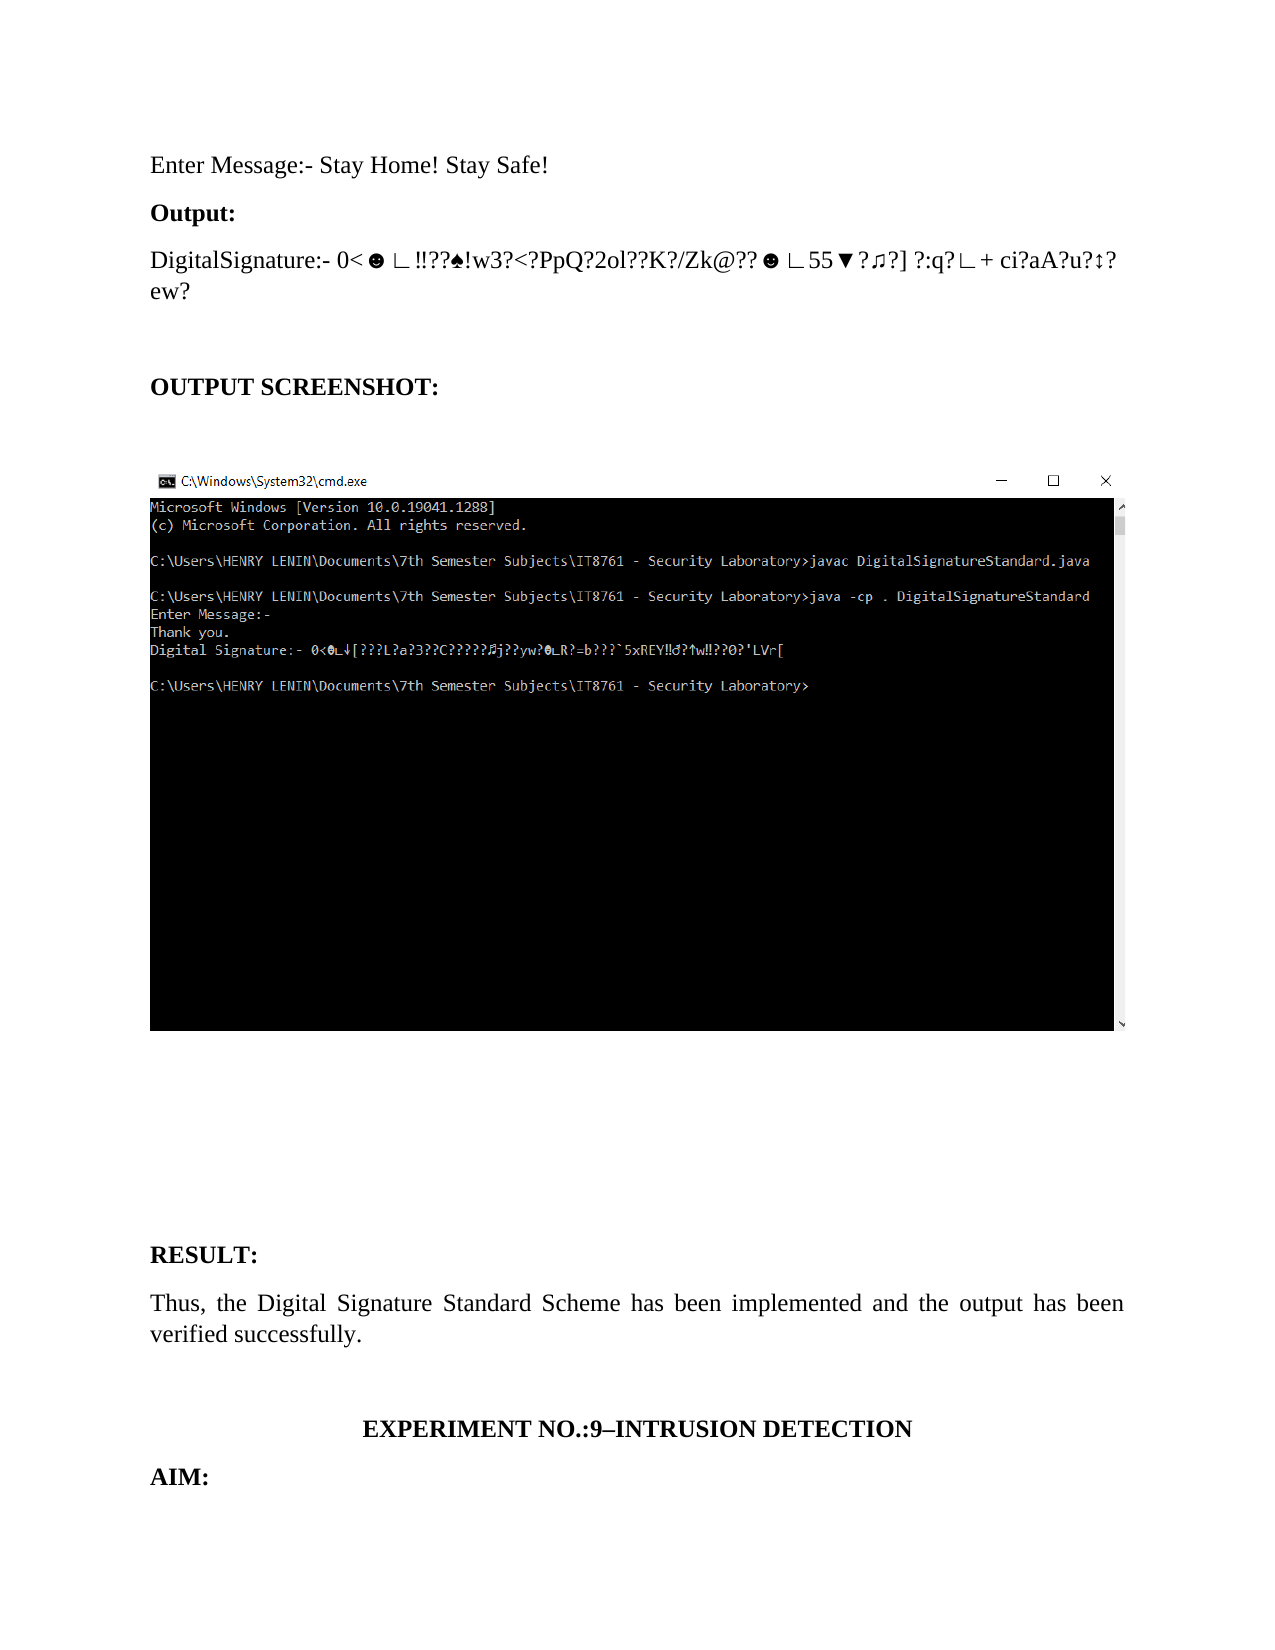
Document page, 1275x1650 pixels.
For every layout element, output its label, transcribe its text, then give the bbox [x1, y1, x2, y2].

text DigitalSignature:- 0<☻∟‼??♠!w3?<?PpQ?2ol??K?/Zk@??☻∟55▼?♫?] ?:q?∟+ ci?aA?u?↕?ew? [150, 245, 1125, 305]
text AIM: [150, 1462, 1125, 1491]
text Enter Message:- Stay Home! Stay Safe! [150, 150, 1125, 179]
picture [150, 467, 1125, 1031]
text Thus, the Digital Signature Standard Scheme has been implemented and the output has been verified successfully. [150, 1288, 1125, 1347]
text OUTPUT SCREENSHOT: [150, 372, 1125, 401]
text Output: [150, 198, 1125, 226]
text RESULT: [150, 1240, 1125, 1269]
text EXPERIMENT NO.:9–INTRUSION DETECTION [150, 1414, 1125, 1443]
